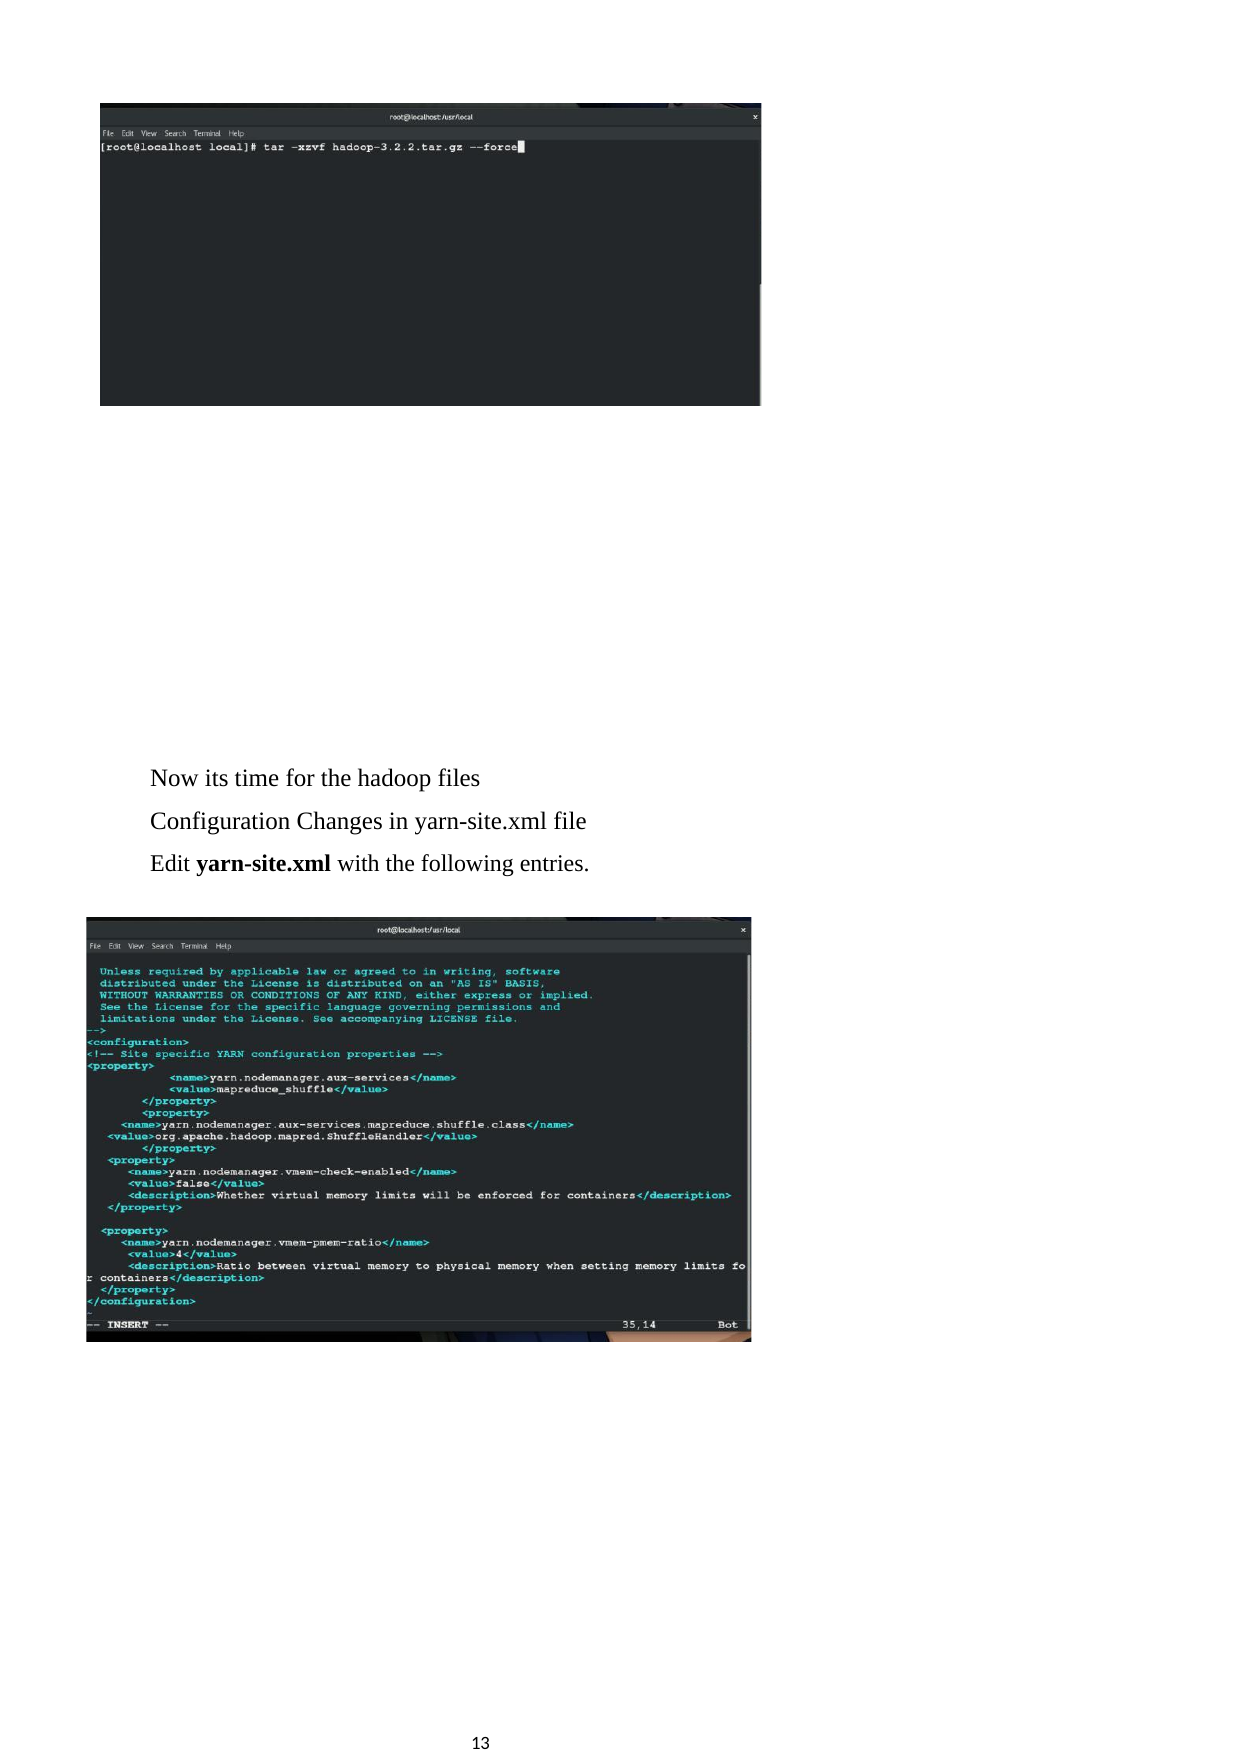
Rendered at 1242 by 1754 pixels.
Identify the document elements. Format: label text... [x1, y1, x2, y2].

text Now its time for the hadoop files [150, 763, 1092, 791]
picture [86, 917, 752, 1342]
picture [100, 103, 762, 406]
text Edit yarn-site.xml with the following entries. [150, 849, 1092, 877]
text Configuration Changes in yarn-site.xml file [150, 806, 1092, 834]
